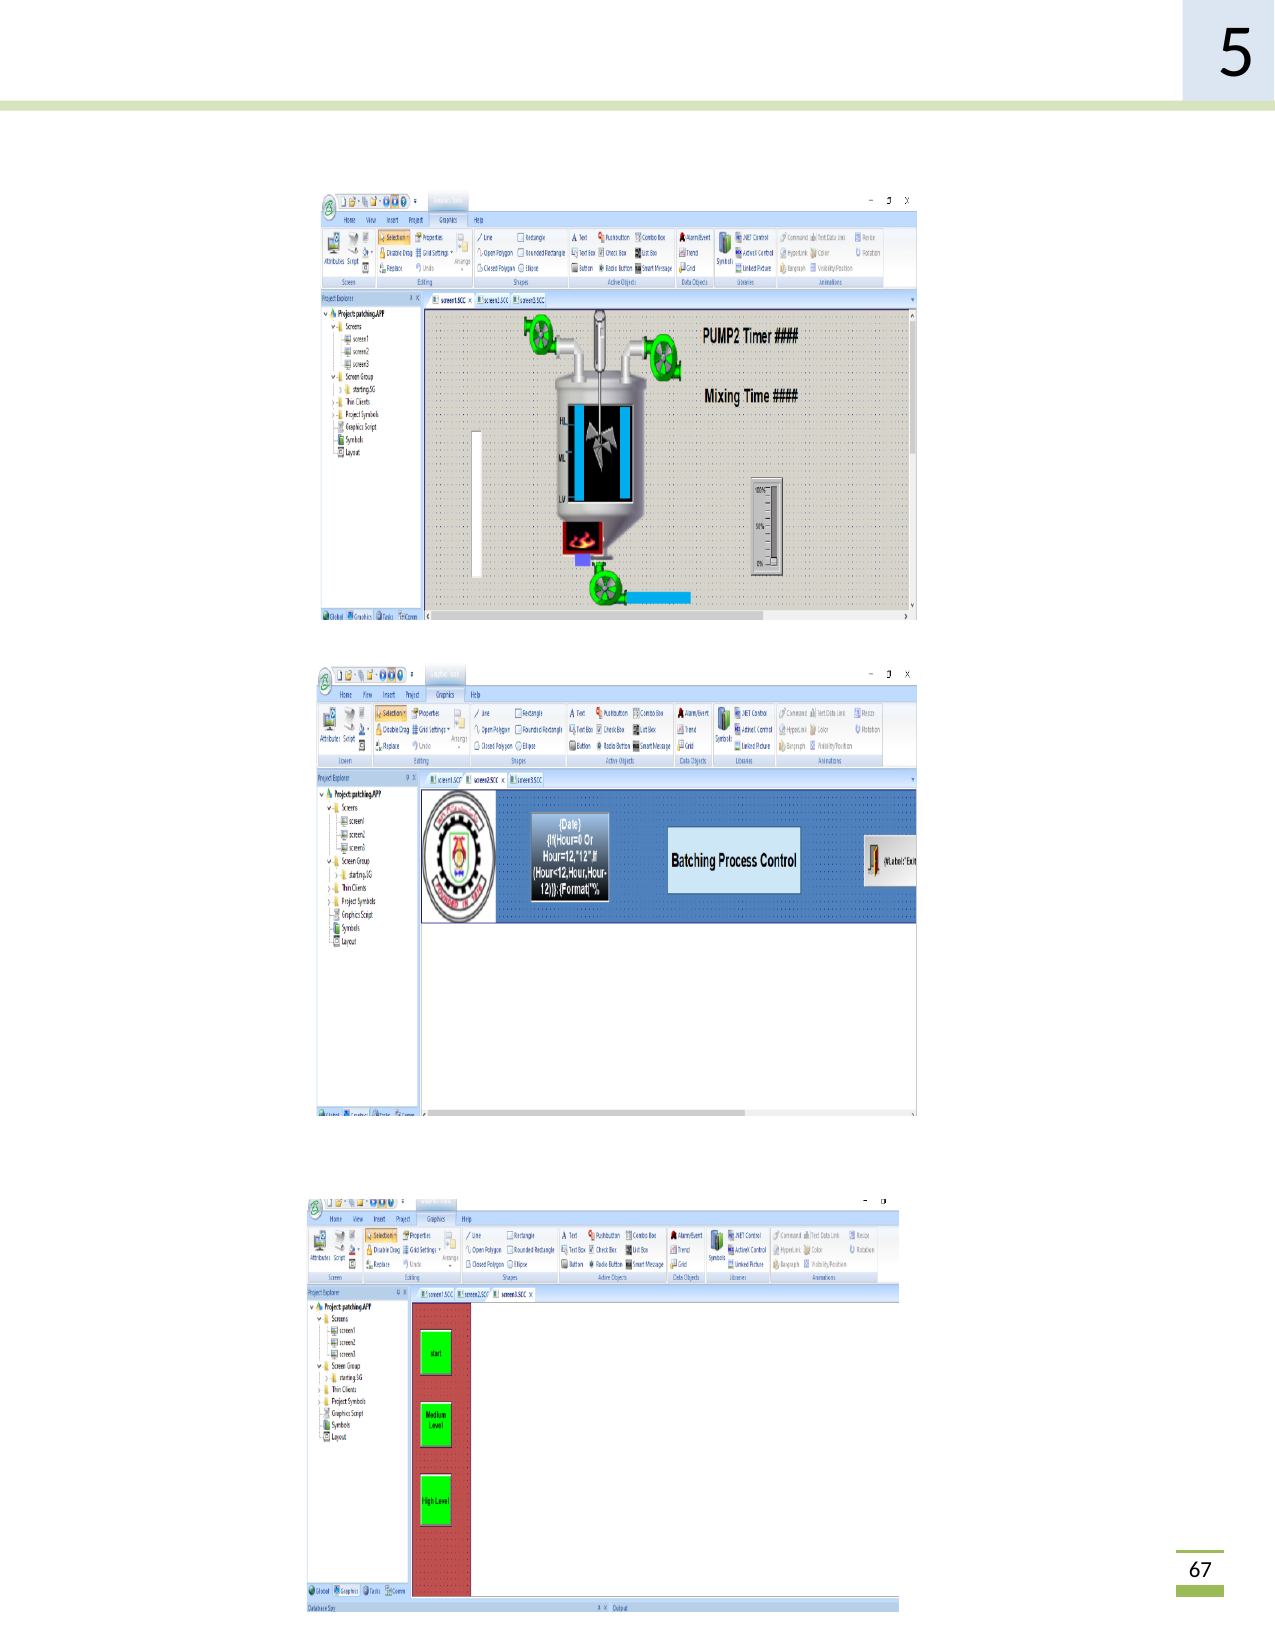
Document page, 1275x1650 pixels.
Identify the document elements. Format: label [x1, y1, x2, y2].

picture [320, 190, 917, 620]
picture [306, 1199, 899, 1612]
picture [316, 663, 917, 1116]
